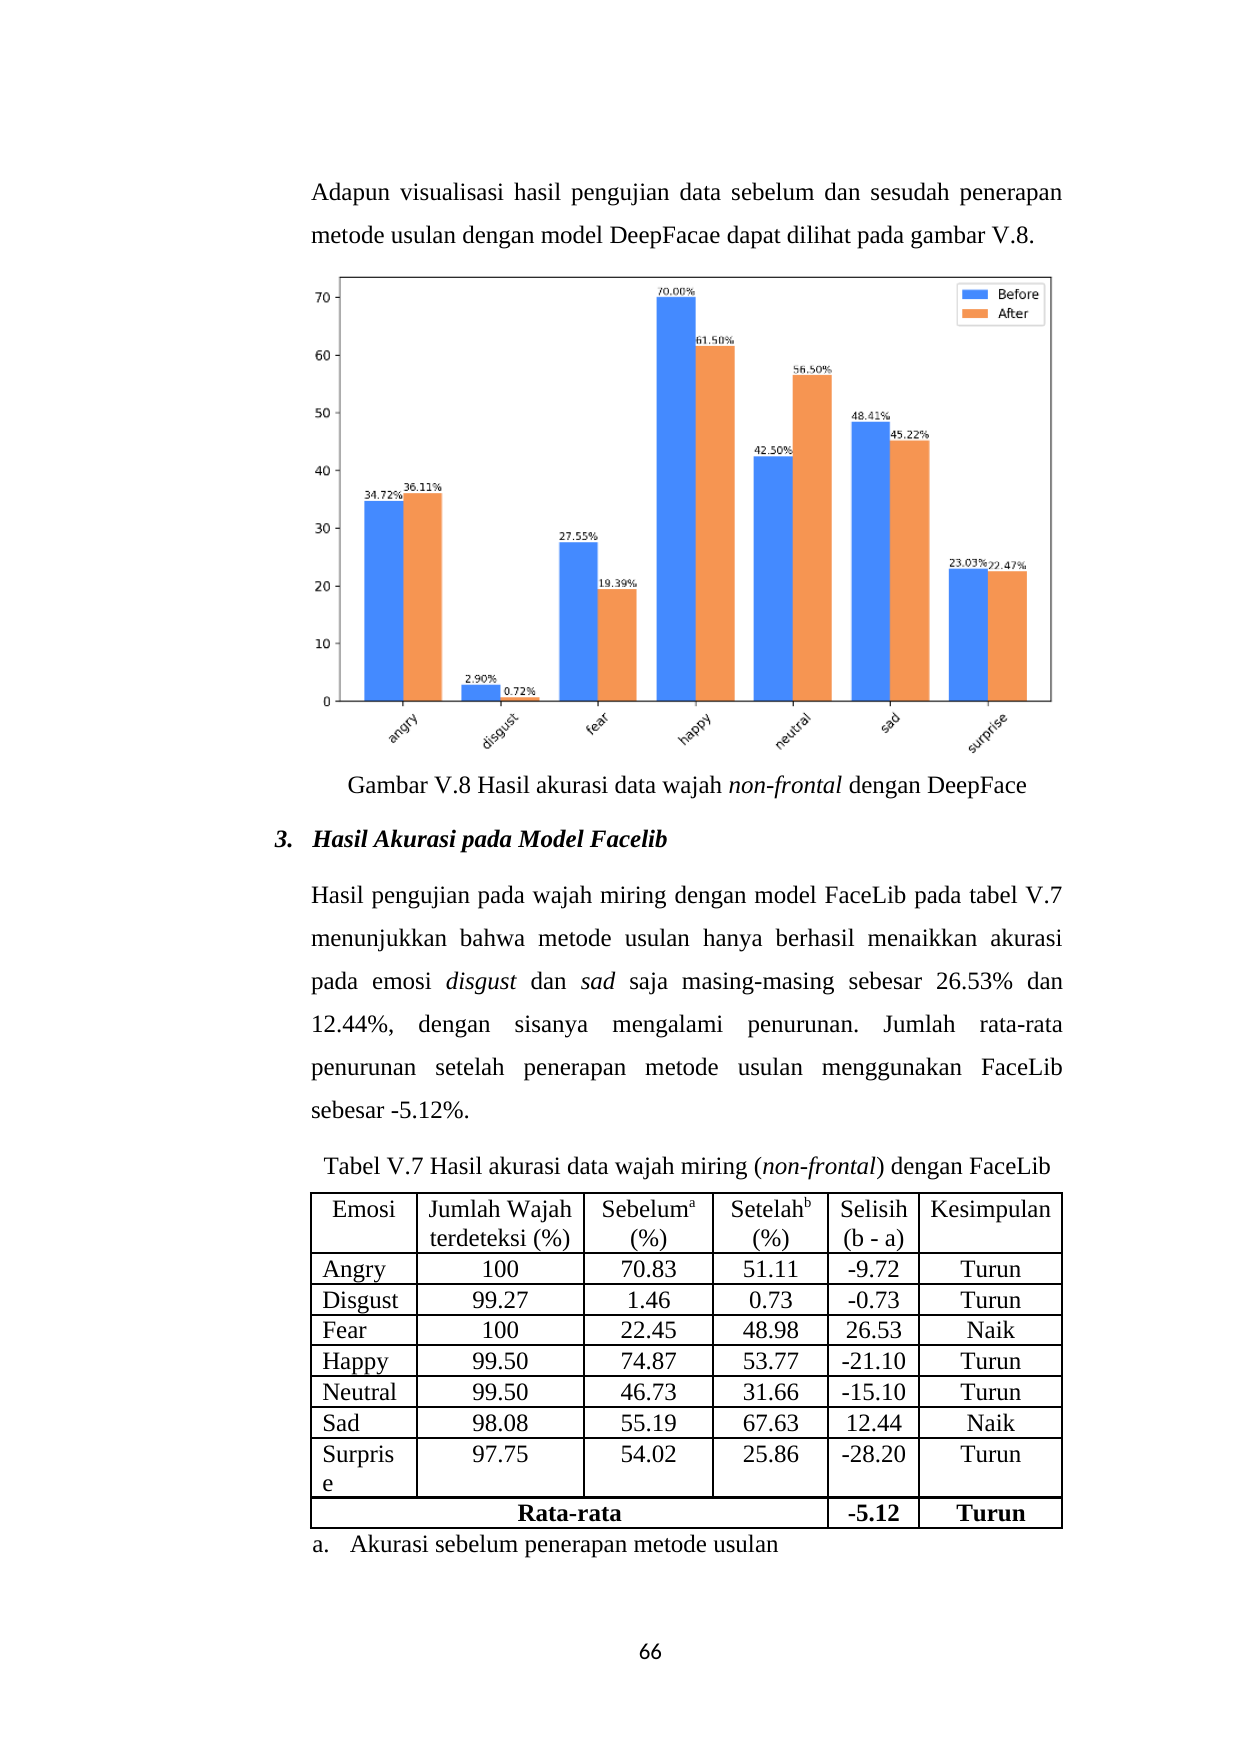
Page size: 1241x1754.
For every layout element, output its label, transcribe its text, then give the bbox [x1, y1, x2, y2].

table_cell 67.63 [714, 1408, 827, 1437]
table_cell Surprise [312, 1439, 416, 1496]
table_cell Fear [312, 1316, 416, 1344]
text Adapun visualisasi hasil pengujian data sebelum dan sesudah penerapan metode usulan dengan model DeepFacae dapat dilihat pada gambar V.8. [311, 177, 1063, 249]
table_header Setelahb (%) [714, 1194, 827, 1252]
table_cell Turun [920, 1254, 1061, 1283]
table_cell 51.11 [714, 1254, 827, 1283]
table_header Jumlah Wajah terdeteksi (%) [418, 1194, 583, 1252]
table_cell -15.10 [829, 1377, 918, 1406]
table_cell Turun [920, 1377, 1061, 1406]
table_cell Neutral [312, 1377, 416, 1406]
table_cell -21.10 [829, 1346, 918, 1375]
text Hasil pengujian pada wajah miring dengan model FaceLib pada tabel V.7 menunjukkan bahwa metode usulan hanya berhasil menaikkan akurasi pada emosi disgust dan sad saja masing-masing sebesar 26.53% dan 12.44%, dengan sisanya mengalami penurunan. Jumlah rata-rata penurunan setelah penerapan metode usulan menggunakan FaceLib sebesar -5.12%. [311, 880, 1063, 1124]
table_cell 54.02 [585, 1439, 712, 1496]
table_cell Turun [920, 1439, 1061, 1496]
table_cell 100 [418, 1254, 583, 1283]
table_header Sebeluma (%) [585, 1194, 712, 1252]
table_cell 0.73 [714, 1285, 827, 1313]
table_cell 100 [418, 1316, 583, 1344]
table_cell 55.19 [585, 1408, 712, 1437]
table_cell Naik [920, 1316, 1061, 1344]
table_cell -9.72 [829, 1254, 918, 1283]
picture [312, 275, 1059, 756]
table_cell -0.73 [829, 1285, 918, 1313]
table_cell Happy [312, 1346, 416, 1375]
table_cell 26.53 [829, 1316, 918, 1344]
table_cell Turun [920, 1499, 1061, 1527]
table_cell 48.98 [714, 1316, 827, 1344]
table_header Kesimpulan [920, 1194, 1061, 1252]
table_header Selisih (b - a) [829, 1194, 918, 1252]
table_cell 25.86 [714, 1439, 827, 1496]
table_cell Sad [312, 1408, 416, 1437]
table_cell Rata-rata [312, 1499, 827, 1527]
table_cell Disgust [312, 1285, 416, 1313]
list Hasil Akurasi pada Model Facelib [274, 824, 1063, 853]
table_cell Angry [312, 1254, 416, 1283]
table_cell 70.83 [585, 1254, 712, 1283]
table_cell 98.08 [418, 1408, 583, 1437]
table_cell Naik [920, 1408, 1061, 1437]
table_cell 1.46 [585, 1285, 712, 1313]
table_cell 97.75 [418, 1439, 583, 1496]
table_cell 53.77 [714, 1346, 827, 1375]
list Akurasi sebelum penerapan metode usulan [312, 1529, 1063, 1558]
table_header Emosi [312, 1194, 416, 1252]
table_cell 99.50 [418, 1377, 583, 1406]
table_cell 99.27 [418, 1285, 583, 1313]
table_cell 12.44 [829, 1408, 918, 1437]
table_cell 22.45 [585, 1316, 712, 1344]
table_cell -5.12 [829, 1499, 918, 1527]
table_cell 46.73 [585, 1377, 712, 1406]
table_cell 31.66 [714, 1377, 827, 1406]
table_cell Turun [920, 1346, 1061, 1375]
table_cell -28.20 [829, 1439, 918, 1496]
table_cell Turun [920, 1285, 1061, 1313]
table_cell 74.87 [585, 1346, 712, 1375]
table_cell 99.50 [418, 1346, 583, 1375]
